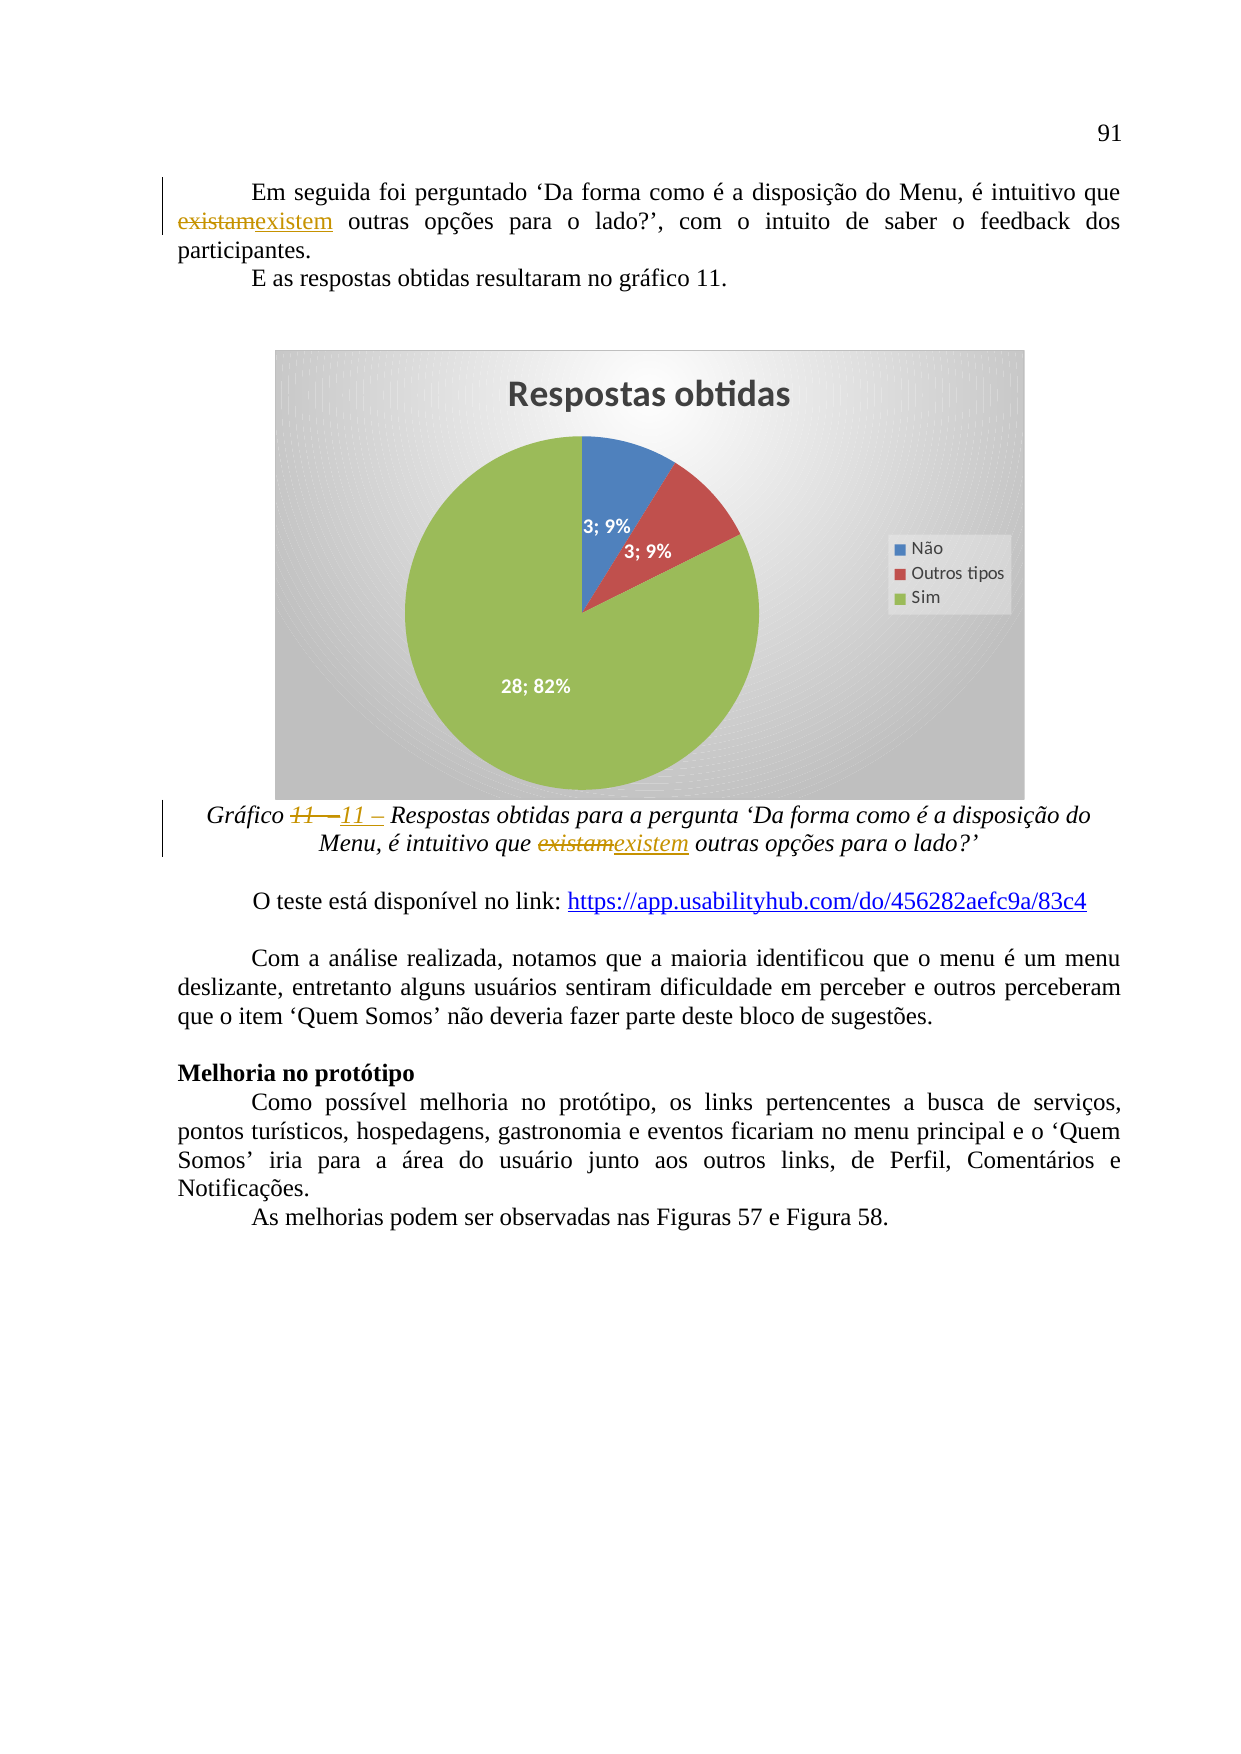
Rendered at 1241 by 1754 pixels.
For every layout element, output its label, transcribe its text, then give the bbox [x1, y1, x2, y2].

text Gráfico Respostas obtidas para a pergunta ‘Da forma como é a disposição do Menu, é intuitivo que outras opções para o lado?’ [177, 800, 1122, 857]
text Com a análise realizada, notamos que a maioria identificou que o menu é um menu deslizante, entretanto alguns usuários sentiram dificuldade em perceber e outros perceberam que o item ‘Quem Somos’ não deveria fazer parte deste bloco de sugestões. [177, 943, 1122, 1030]
text As melhorias podem ser observadas nas Figuras 57 e Figura 58. [177, 1202, 1122, 1231]
text Como possível melhoria no protótipo, os links pertencentes a busca de serviços, pontos turísticos, hospedagens, gastronomia e eventos ficariam no menu principal e o ‘Quem Somos’ iria para a área do usuário junto aos outros links, de Perfil, Comentários e Notificações. [177, 1087, 1122, 1202]
text O teste está disponível no link: https://app.usabilityhub.com/do/456282aefc9a/83c4 [177, 886, 1122, 915]
text Em seguida foi perguntado ‘Da forma como é a disposição do Menu, é intuitivo que outras opções para o lado?’, com o intuito de saber o feedback dos participantes. [177, 177, 1122, 263]
text E as respostas obtidas resultaram no gráfico 11. [177, 263, 1122, 292]
text Melhoria no protótipo [177, 1058, 1122, 1087]
